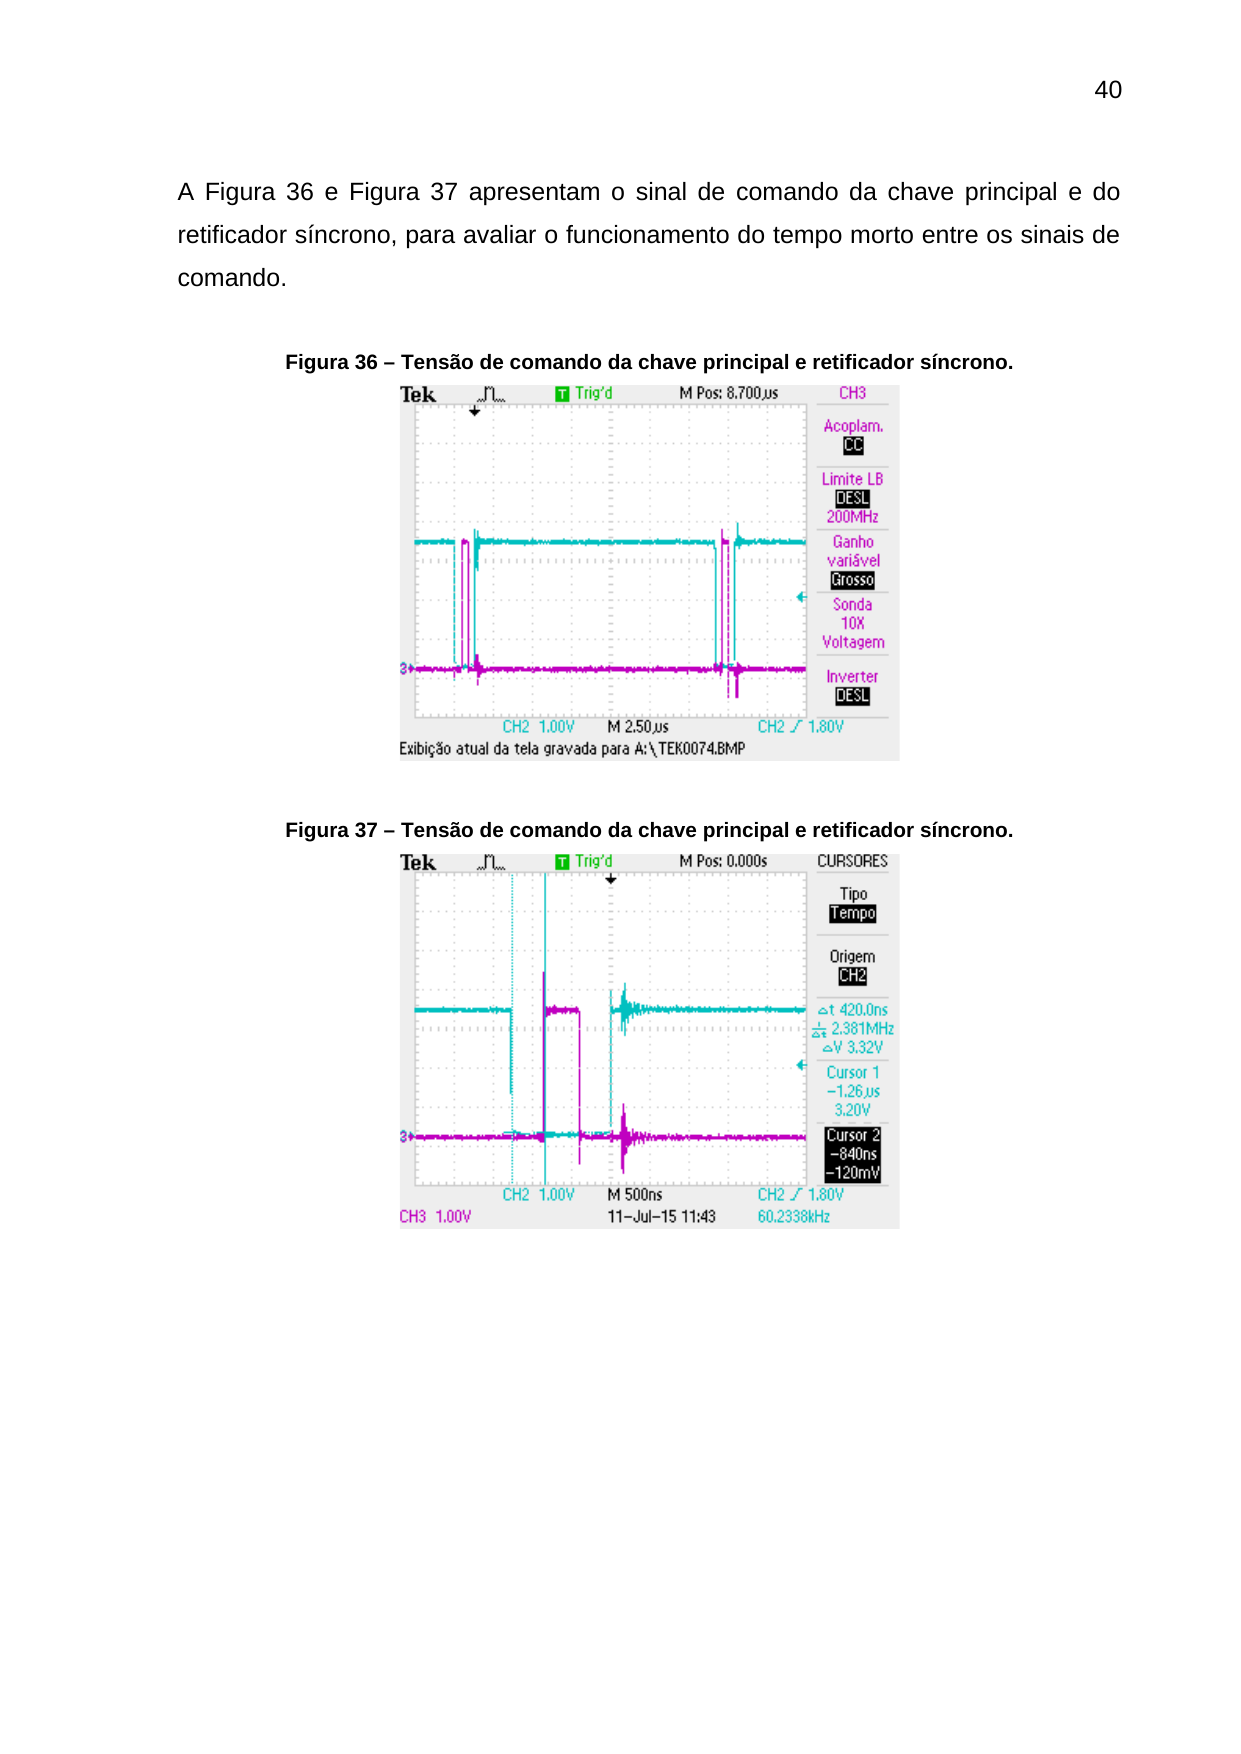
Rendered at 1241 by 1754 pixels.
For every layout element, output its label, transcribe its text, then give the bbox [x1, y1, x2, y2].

text Figura 37 – Tensão de comando da chave principal e retificador síncrono. [177, 818, 1122, 842]
picture [399, 385, 900, 761]
text Figura 36 – Tensão de comando da chave principal e retificador síncrono. [177, 350, 1122, 374]
picture [399, 854, 900, 1229]
text A Figura 36 e Figura 37 apresentam o sinal de comando da chave principal e do retificador síncrono, para avaliar o funcionamento do tempo morto entre os sinais de comando. [177, 177, 1122, 292]
